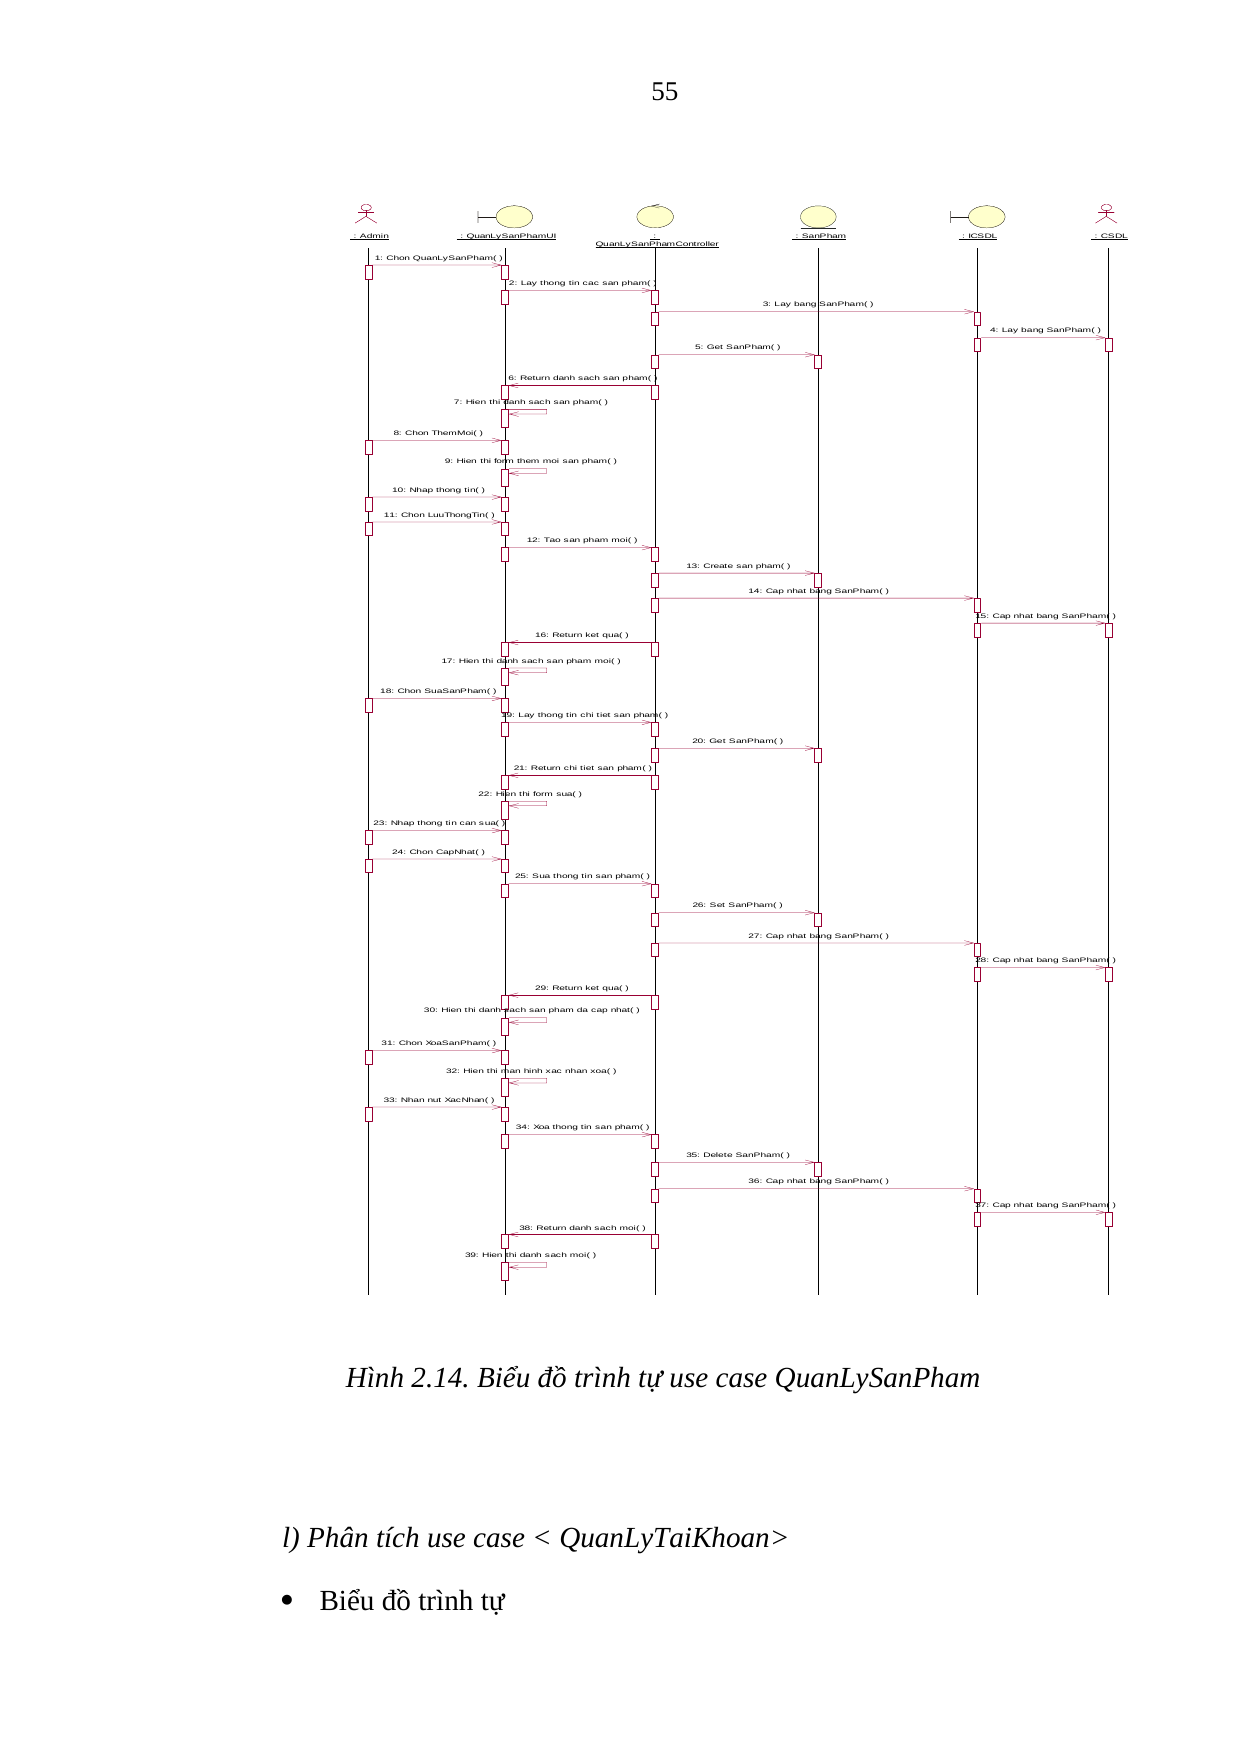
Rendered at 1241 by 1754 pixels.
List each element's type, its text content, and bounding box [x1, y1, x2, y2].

text l) Phân tích use case < QuanLyTaiKhoan> [207, 1520, 1122, 1553]
list Biểu đồ trình tự [282, 1583, 1122, 1616]
text Hình 2.14. Biểu đồ trình tự use case QuanLySanPham [207, 1360, 1122, 1394]
